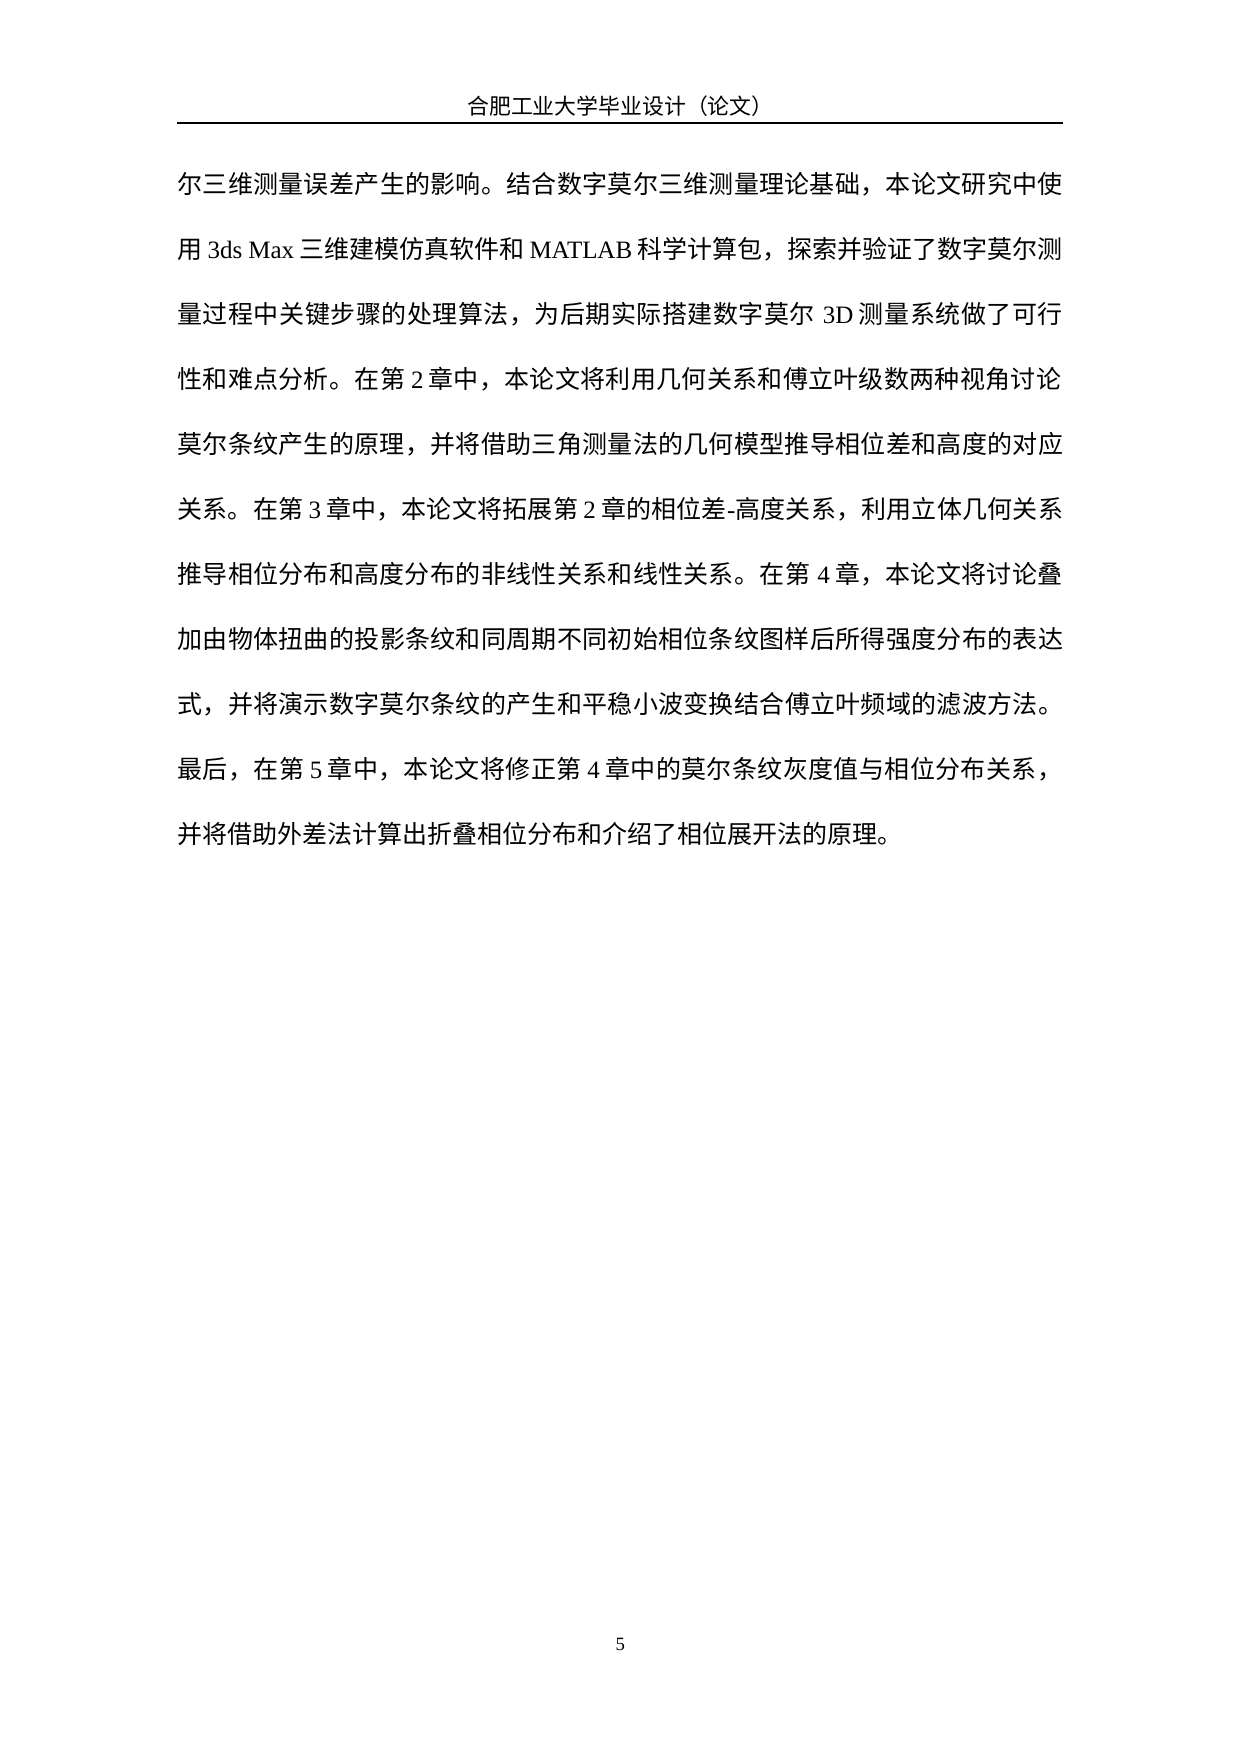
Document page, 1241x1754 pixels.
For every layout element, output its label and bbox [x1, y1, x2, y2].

text [177, 150, 1063, 865]
